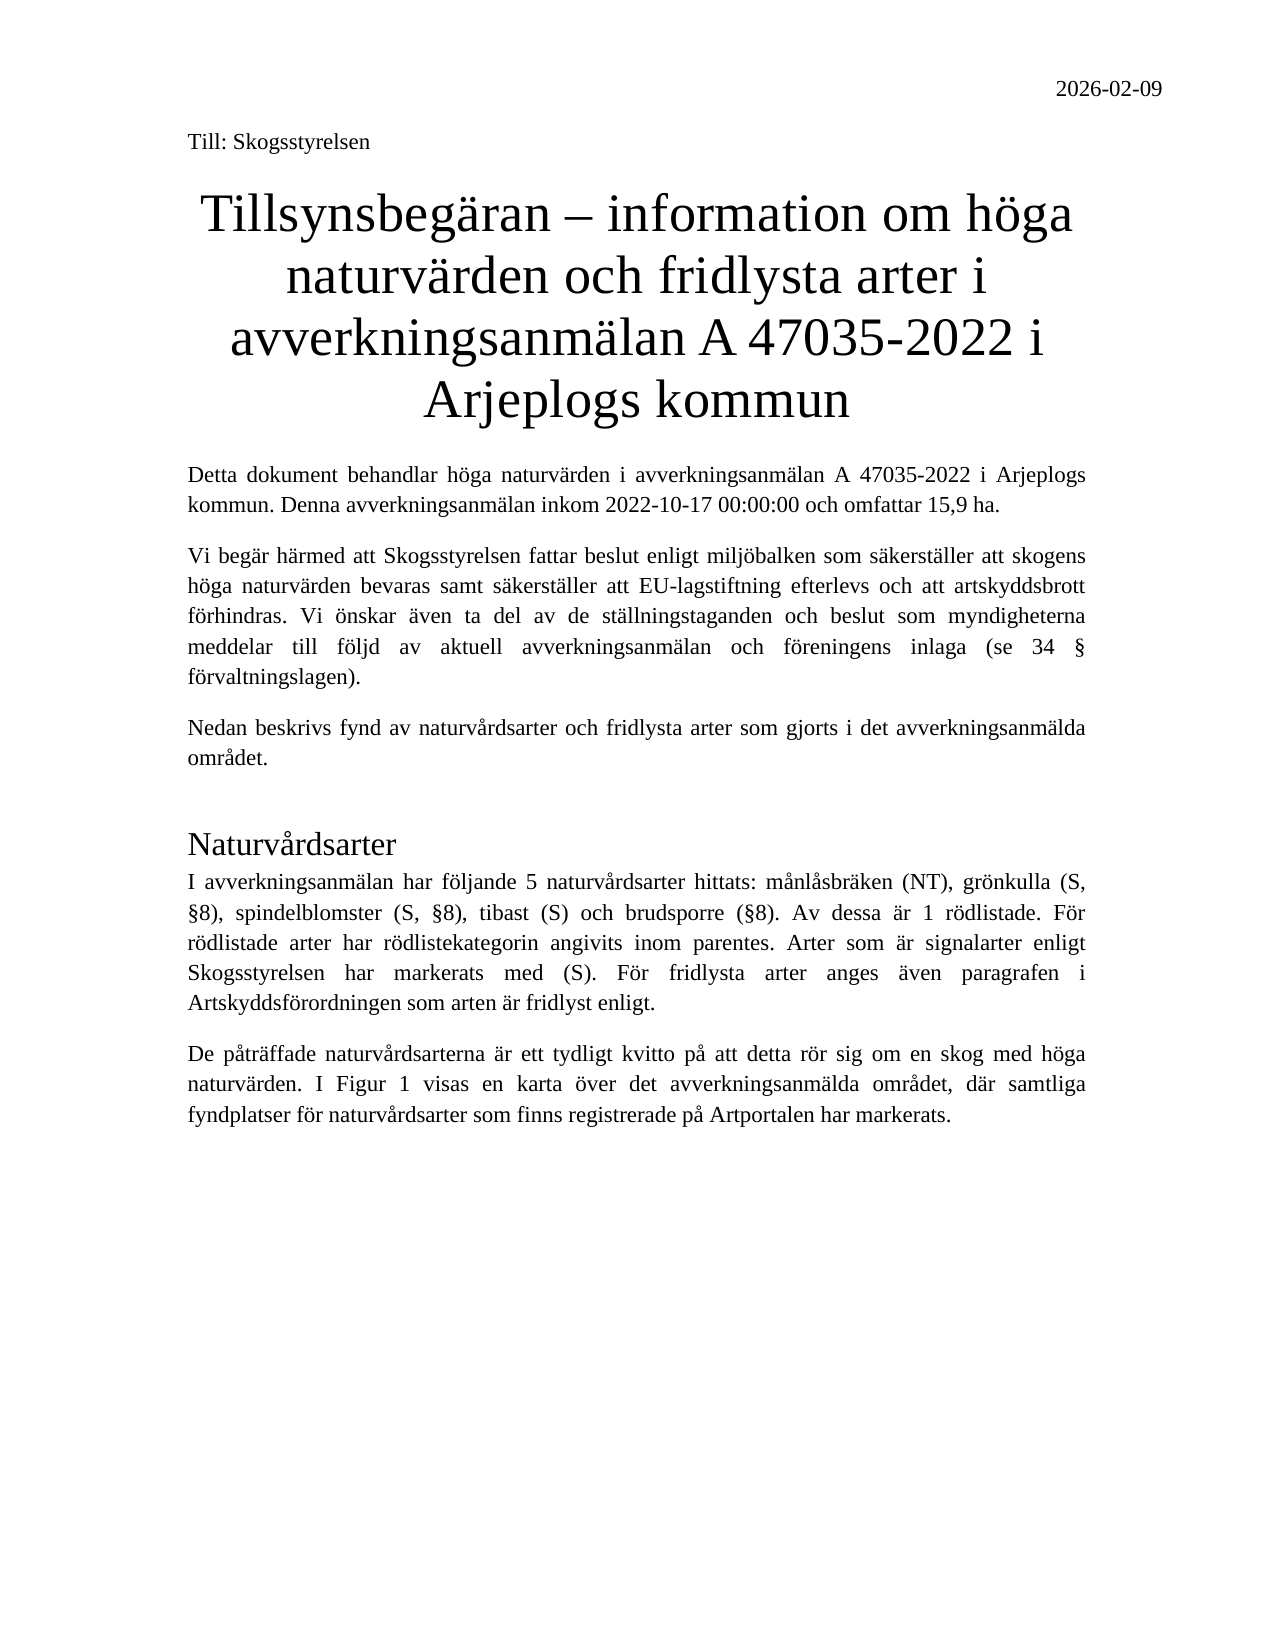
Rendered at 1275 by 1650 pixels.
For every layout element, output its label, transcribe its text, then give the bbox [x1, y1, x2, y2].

text De påträffade naturvårdsarterna är ett tydligt kvitto på att detta rör sig om en skog med höga naturvärden. I Figur 1 visas en karta över det avverkningsanmälda området, där samtliga fyndplatser för naturvårdsarter som finns registrerade på Artportalen har markerats. [187, 1040, 1087, 1127]
text Nedan beskrivs fynd av naturvårdsarter och fridlysta arter som gjorts i det avverkningsanmälda området. [187, 714, 1087, 771]
text I avverkningsanmälan har följande 5 naturvårdsarter hittats: månlåsbräken (NT), grönkulla (S, §8), spindelblomster (S, §8), tibast (S) och brudsporre (§8). Av dessa är 1 rödlistade. För rödlistade arter har rödlistekategorin angivits inom parentes. Arter som är signalarter enligt Skogsstyrelsen har markerats med (S). För fridlysta arter anges även paragrafen i Artskyddsförordningen som arten är fridlyst enligt. [187, 868, 1087, 1016]
text Vi begär härmed att Skogsstyrelsen fattar beslut enligt miljöbalken som säkerställer att skogens höga naturvärden bevaras samt säkerställer att EU-lagstiftning efterlevs och att artskyddsbrott förhindras. Vi önskar även ta del av de ställningstaganden och beslut som myndigheterna meddelar till följd av aktuell avverkningsanmälan och föreningens inlaga (se 34 § förvaltningslagen). [187, 542, 1087, 689]
title Tillsynsbegäran – information om höga naturvärden och fridlysta arter i avverkningsanmälan A 47035-2022 i Arjeplogs kommun [187, 180, 1087, 429]
subtitle Naturvårdsarter [187, 824, 1087, 863]
text Detta dokument behandlar höga naturvärden i avverkningsanmälan A 47035-2022 i Arjeplogs kommun. Denna avverkningsanmälan inkom 2022-10-17 00:00:00 och omfattar 15,9 ha. [187, 461, 1087, 517]
